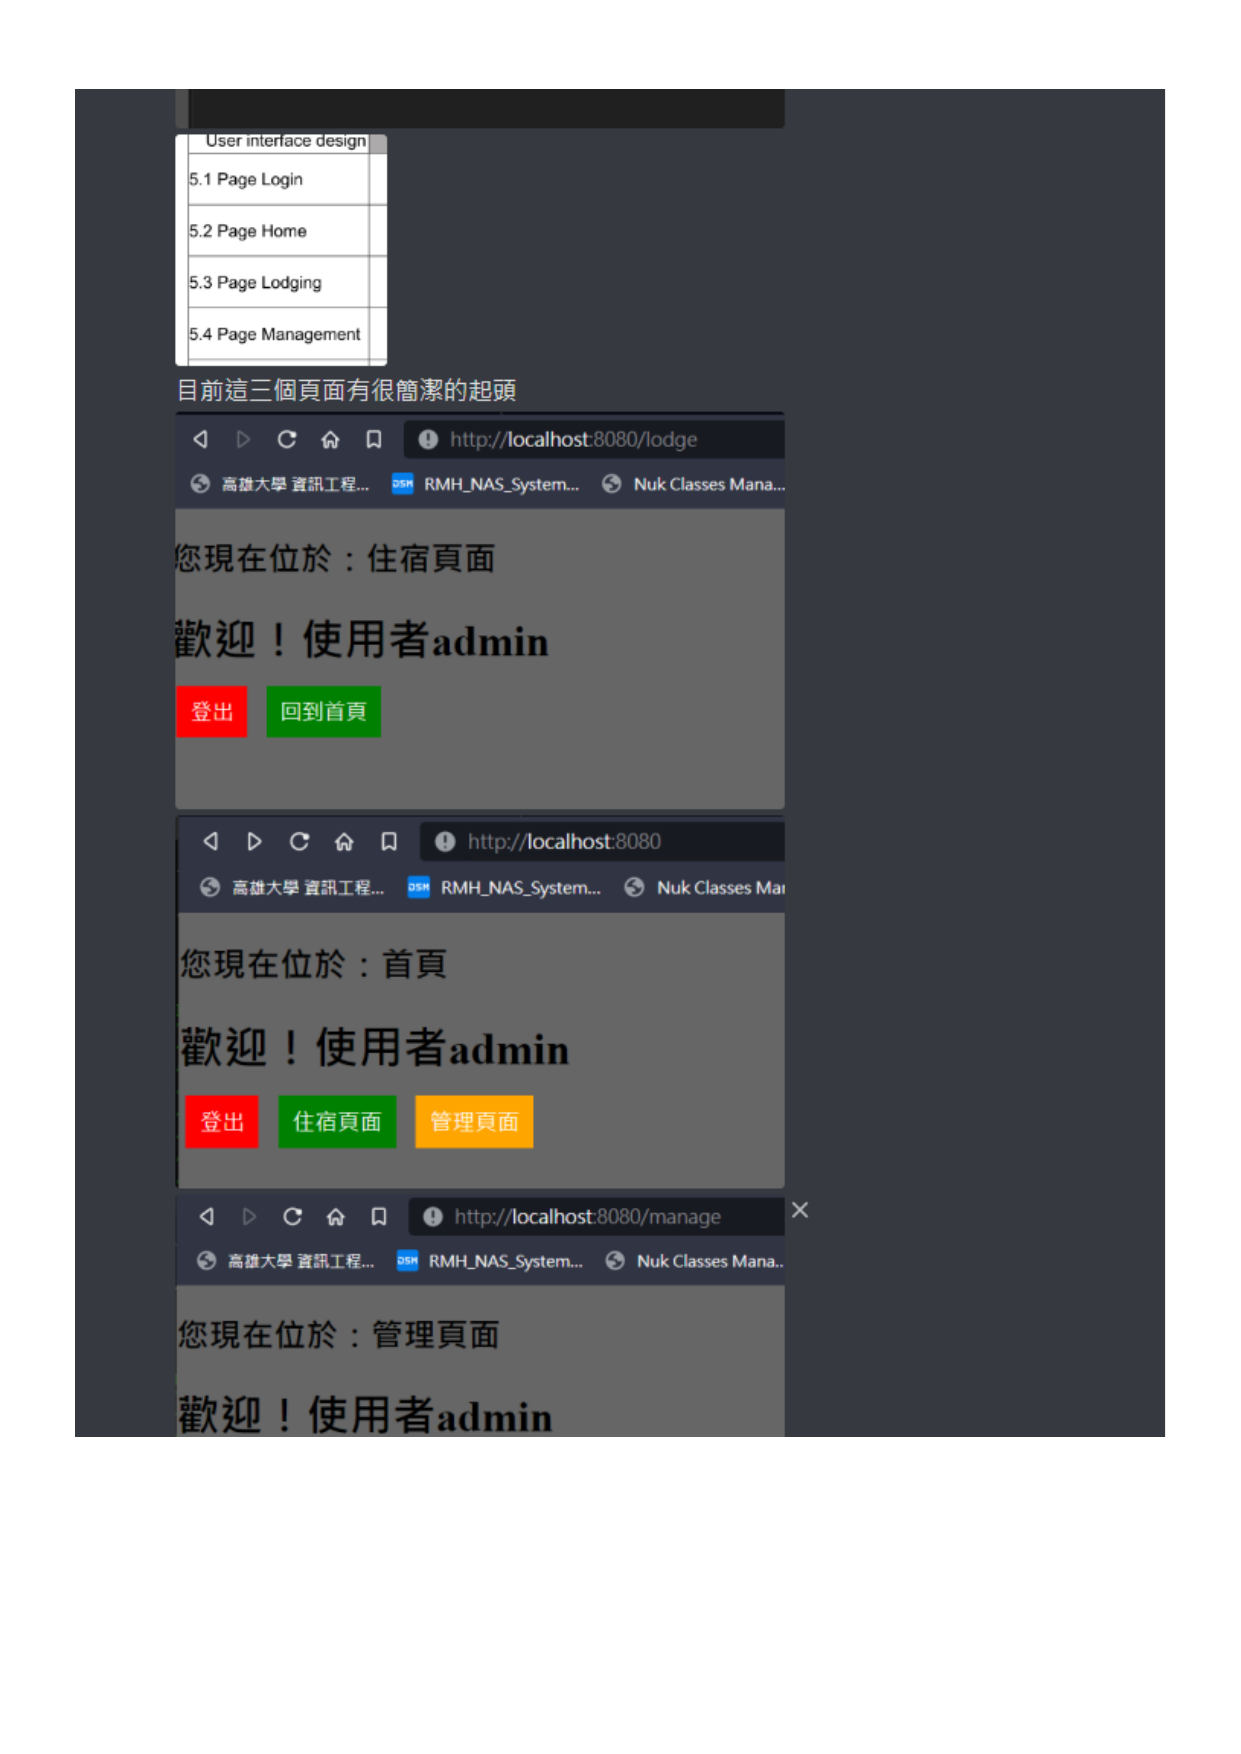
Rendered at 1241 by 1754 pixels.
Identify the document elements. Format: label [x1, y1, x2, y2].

picture [75, 89, 1166, 1437]
